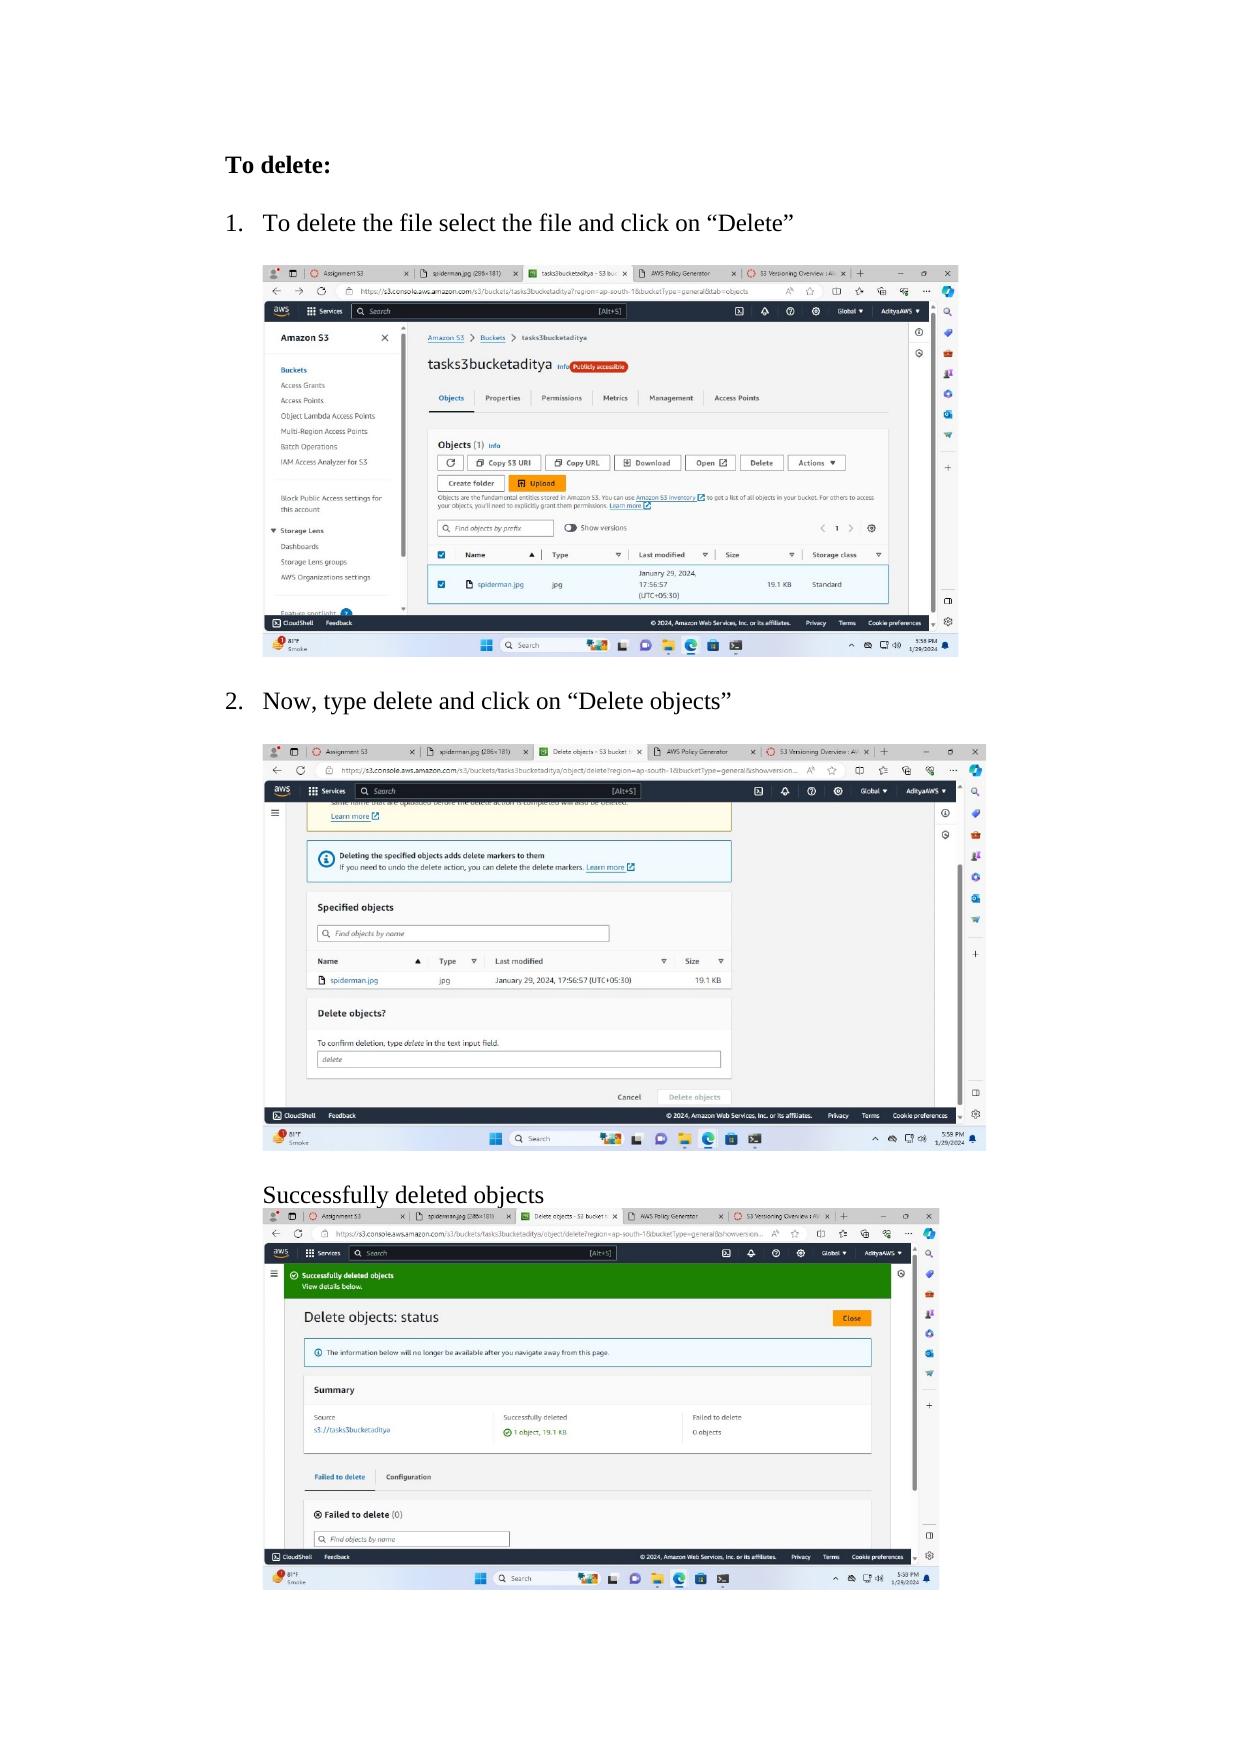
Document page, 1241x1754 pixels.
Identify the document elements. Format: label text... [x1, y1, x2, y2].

picture [262, 265, 959, 657]
list Now, type delete and click on “Delete objects” [225, 686, 1090, 715]
list To delete the file select the file and click on “Delete” [225, 208, 1090, 237]
picture [262, 744, 987, 1151]
picture [262, 1208, 940, 1590]
text To delete: [225, 150, 1090, 179]
